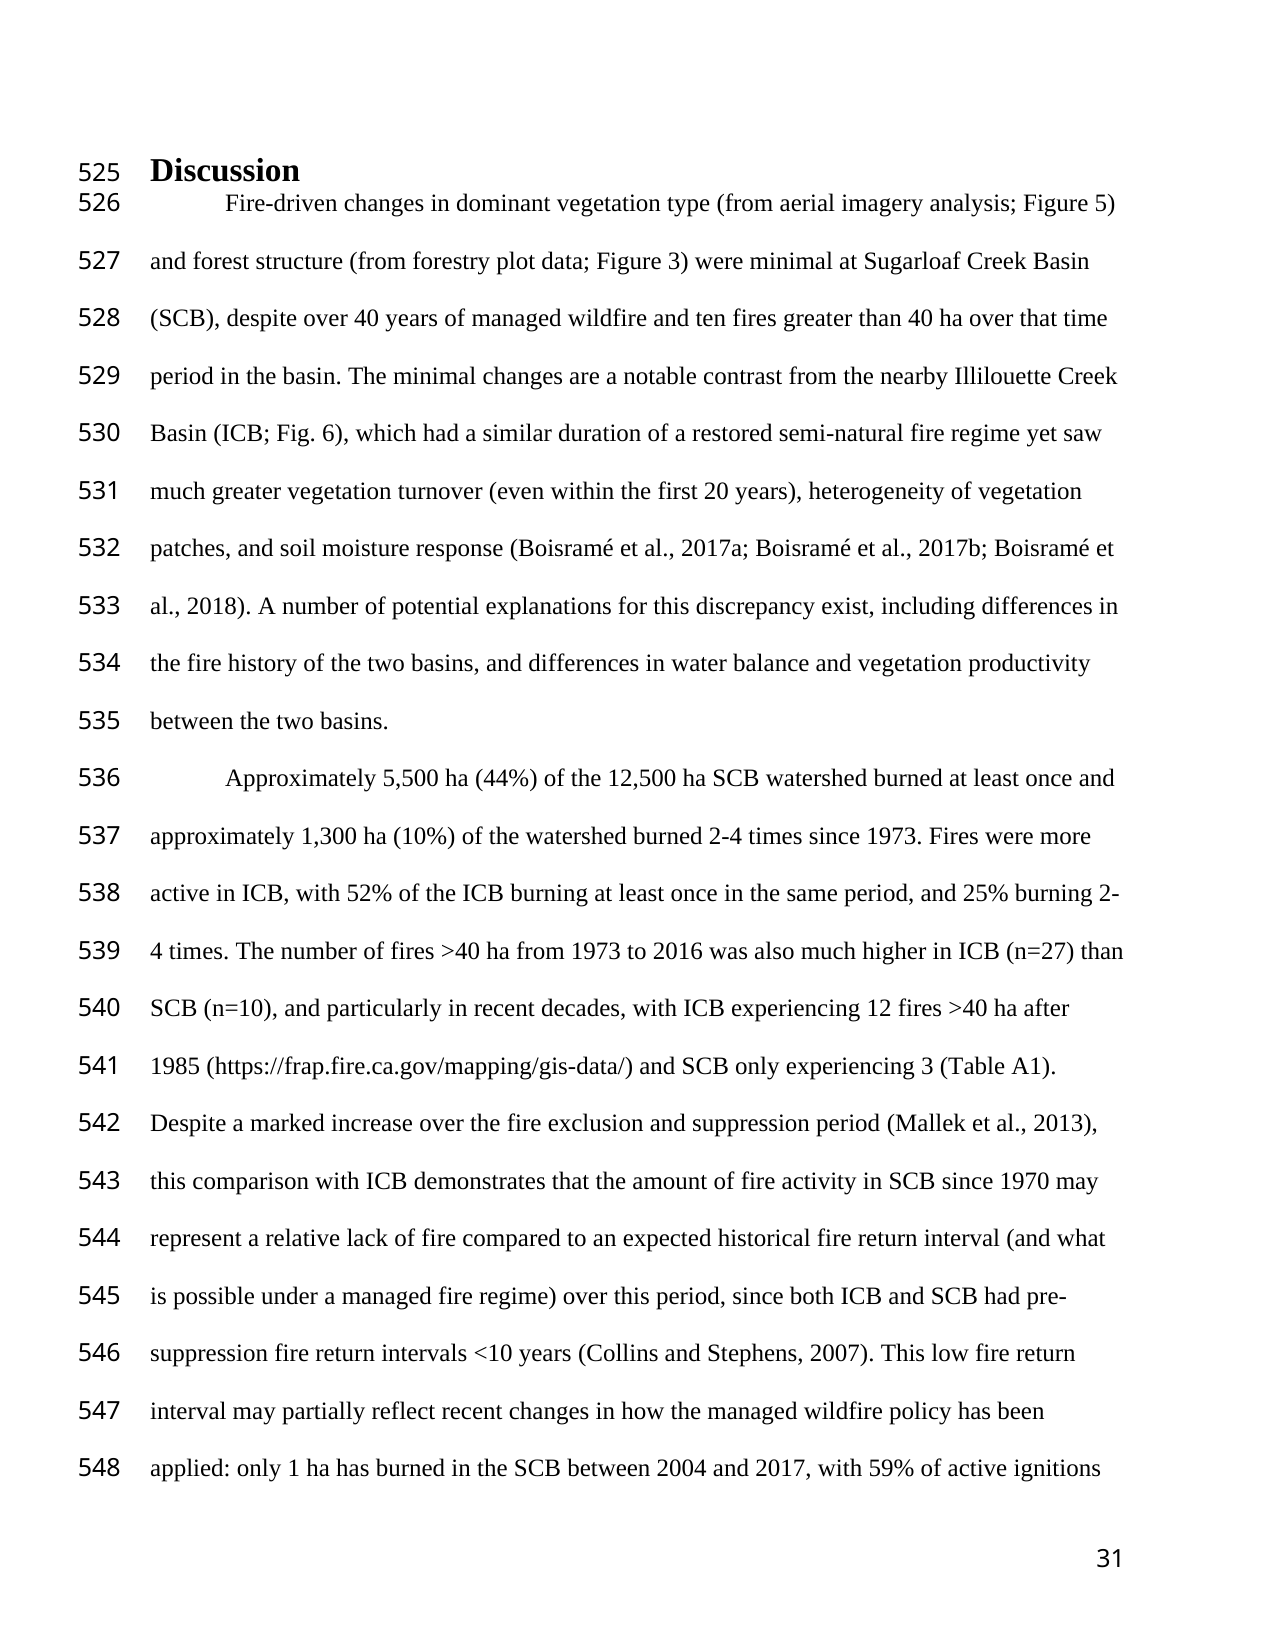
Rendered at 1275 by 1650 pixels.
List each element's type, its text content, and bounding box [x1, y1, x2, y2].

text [150, 763, 1125, 1482]
text Fire-driven changes in dominant vegetation type (from aerial imagery analysis; Figure 5) and forest structure (from forestry plot data; Figure 3) were minimal at Sugarloaf Creek Basin (SCB), despite over 40 years of managed wildfire and ten fires greater than 40 ha over that time period in the basin. The minimal changes are a notable contrast from the nearby Illilouette Creek Basin (ICB; Fig. 6), which had a similar duration of a restored semi-natural fire regime yet saw much greater vegetation turnover (even within the first 20 years), heterogeneity of vegetation patches, and soil moisture response (Boisramé et al., 2017a; Boisramé et al., 2017b; Boisramé et al., 2018). A number of potential explanations for this discrepancy exist, including differences in the fire history of the two basins, and differences in water balance and vegetation productivity between the two basins. [150, 188, 1125, 734]
subtitle Discussion [150, 150, 1125, 188]
